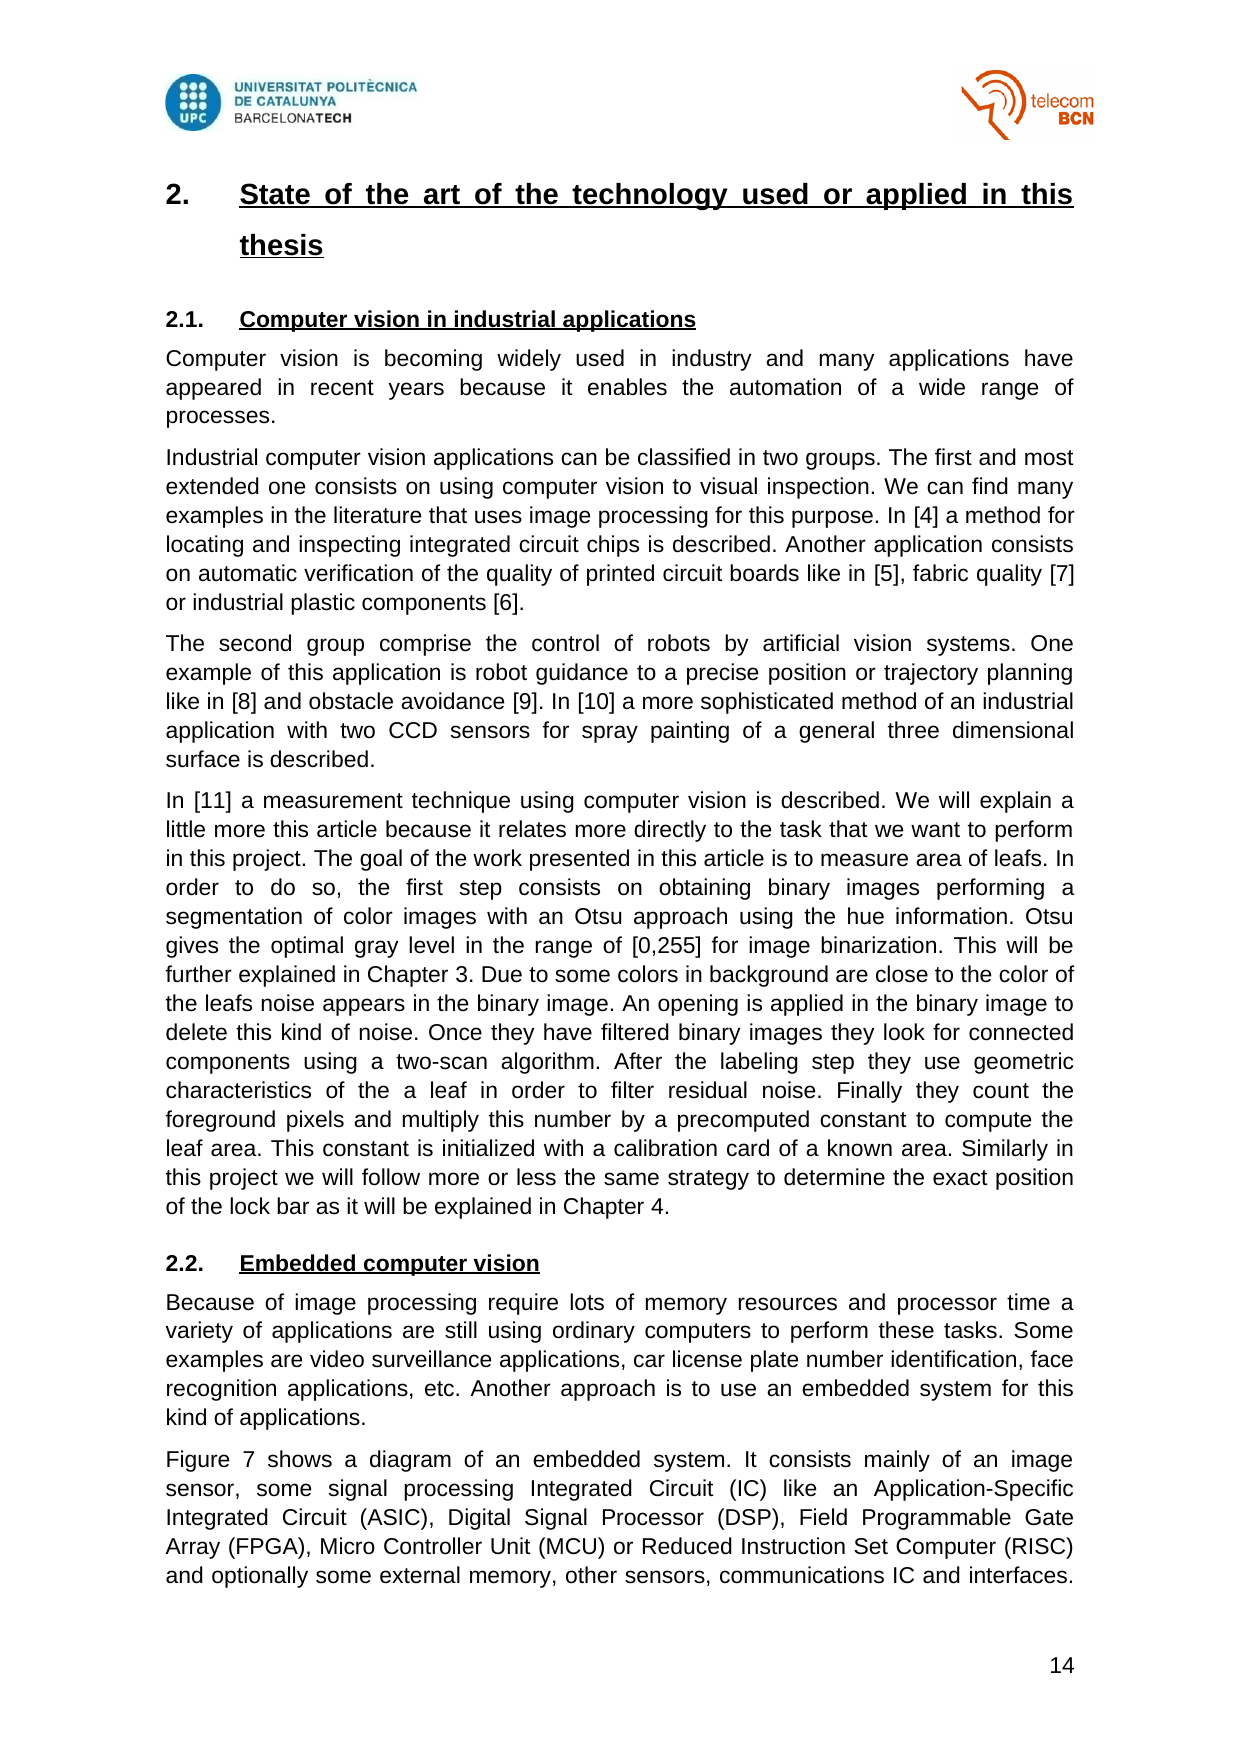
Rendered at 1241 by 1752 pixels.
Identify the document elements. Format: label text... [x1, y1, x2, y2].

text Computer vision is becoming widely used in industry and many applications have appeared in recent years because it enables the automation of a wide range of processes. [165, 344, 1075, 429]
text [165, 1446, 1075, 1588]
picture [165, 74, 417, 131]
text In [11] a measurement technique using computer vision is described. We will explain a little more this article because it relates more directly to the task that we want to perform in this project. The goal of the work presented in this article is to measure area of leafs. In order to do so, the first step consists on obtaining binary images performing a segmentation of color images with an Otsu approach using the hue information. Otsu gives the optimal gray level in the range of [0,255] for image binarization. This will be further explained in Chapter 3. Due to some colors in background are close to the color of the leafs noise appears in the binary image. An opening is applied in the binary image to delete this kind of noise. Once they have filtered binary images they look for connected components using a two-scan algorithm. After the labeling step they use geometric characteristics of the a leaf in order to filter residual noise. Finally they count the foreground pixels and multiply this number by a precomputed constant to compute the leaf area. This constant is initialized with a calibration card of a known area. Similarly in this project we will follow more or less the same strategy to determine the exact position of the lock bar as it will be explained in Chapter 4. [165, 787, 1075, 1219]
subtitle Computer vision in industrial applications [165, 303, 1075, 332]
text The second group comprise the control of robots by artificial vision systems. One example of this application is robot guidance to a precise position or trajectory planning like in [8] and obstacle avoidance [9]. In [10] a more sophisticated method of an industrial application with two CCD sensors for spray painting of a general three dimensional surface is described. [165, 630, 1075, 772]
picture [952, 64, 1097, 140]
text Industrial computer vision applications can be classified in two groups. The first and most extended one consists on using computer vision to visual inspection. We can find many examples in the literature that uses image processing for this purpose. In [4] a method for locating and inspecting integrated circuit chips is described. Another application consists on automatic verification of the quality of printed circuit boards like in [5], fabric quality [7] or industrial plastic components [6]. [165, 444, 1075, 615]
text Because of image processing require lots of memory resources and processor time a variety of applications are still using ordinary computers to perform these tasks. Some examples are video surveillance applications, car license plate number identification, face recognition applications, etc. Another approach is to use an embedded system for this kind of applications. [165, 1288, 1075, 1431]
subtitle Embedded computer vision [165, 1247, 1075, 1276]
subtitle State of the art of the technology used or applied in this thesis [165, 177, 1075, 261]
